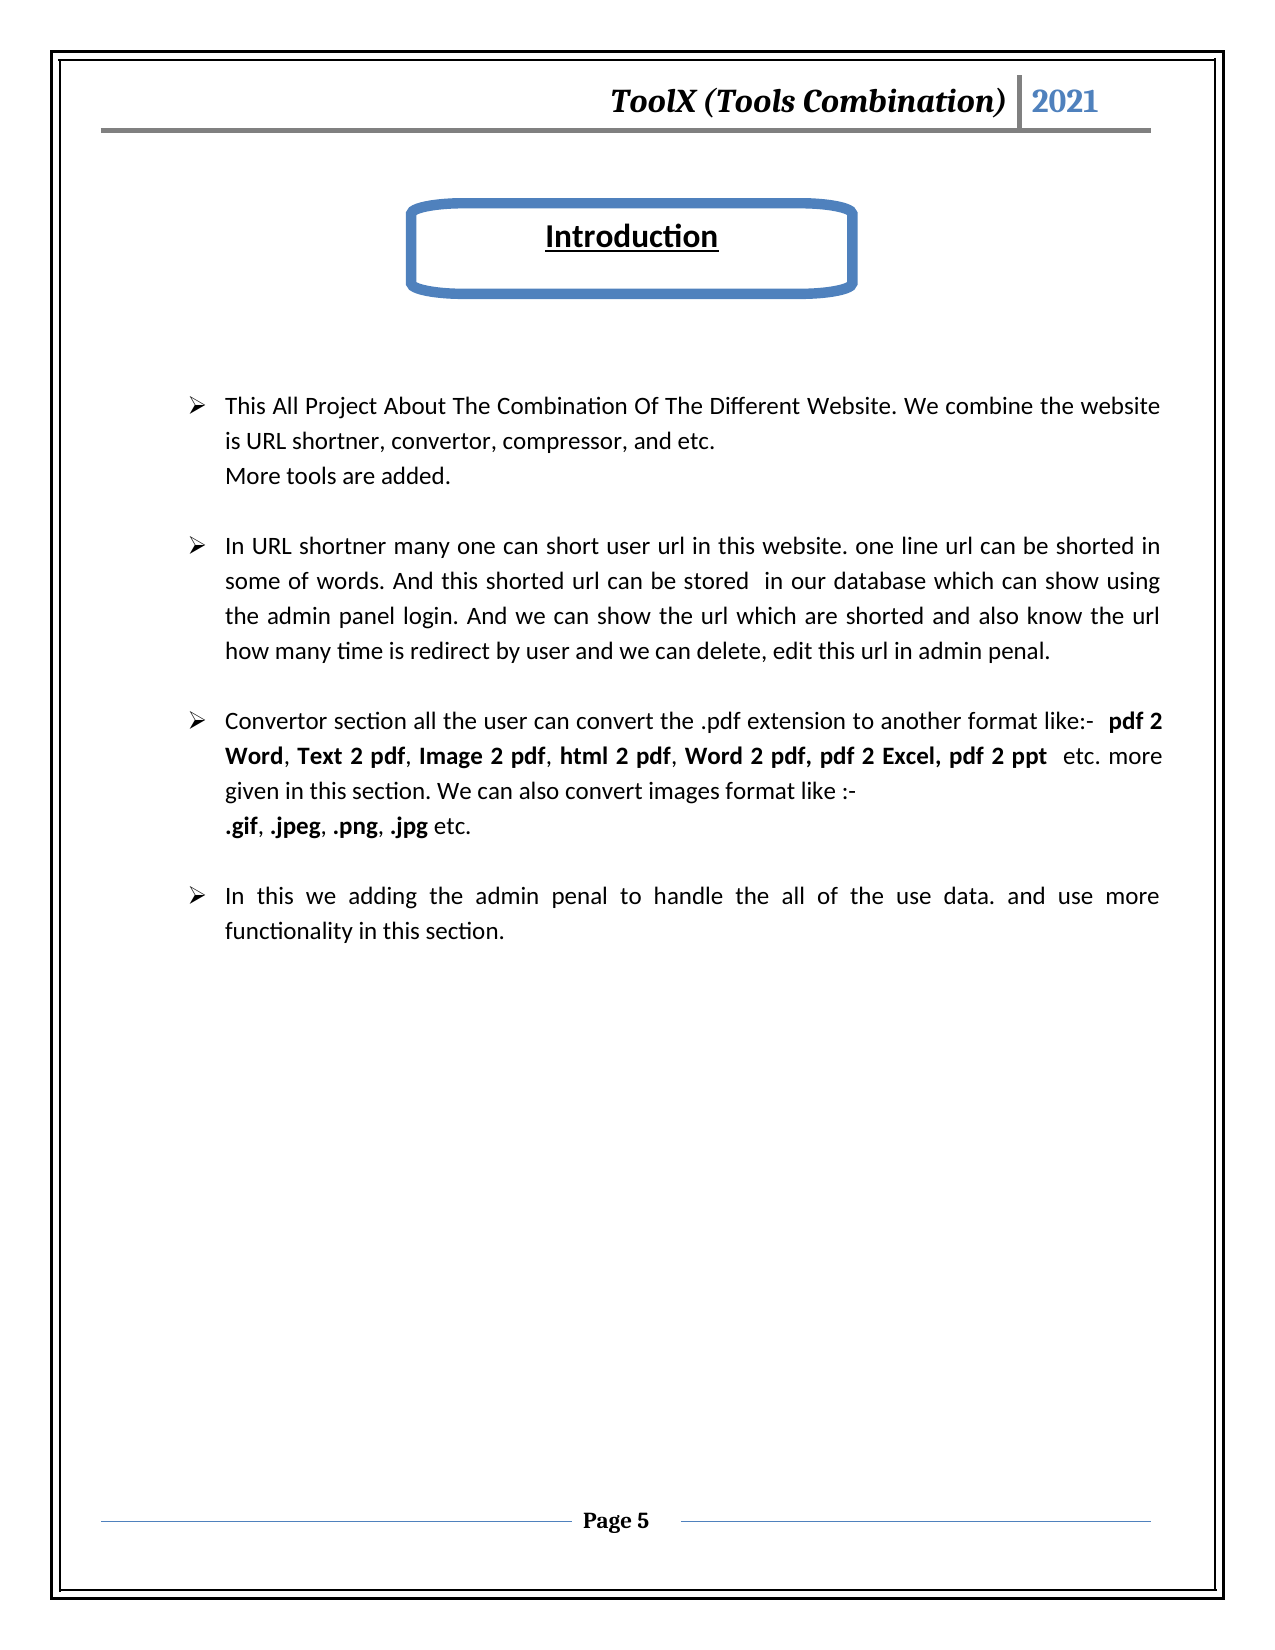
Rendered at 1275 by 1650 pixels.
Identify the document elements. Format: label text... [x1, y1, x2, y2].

list In URL shortner many one can short user url in this website. one line url can be shorted in some of words. And this shorted url can be stored in our database which can show using the admin panel login. And we can show the url which are shorted and also know the url how many time is redirect by user and we can delete, edit this url in admin penal. [187, 530, 1162, 665]
list In this we adding the admin penal to handle the all of the use data. and use more functionality in this section. [187, 880, 1162, 945]
list .gif, .jpeg, .png, .jpg etc. [225, 810, 1162, 840]
list This All Project About The Combination Of The Different Website. We combine the website is URL shortner, convertor, compressor, and etc. [187, 390, 1162, 455]
list Convertor section all the user can convert the .pdf extension to another format like:- pdf 2 Word, Text 2 pdf, Image 2 pdf, html 2 pdf, Word 2 pdf, pdf 2 Excel, pdf 2 ppt etc. more given in this section. We can also convert images format like :- [187, 705, 1162, 805]
list More tools are added. [225, 460, 1162, 490]
